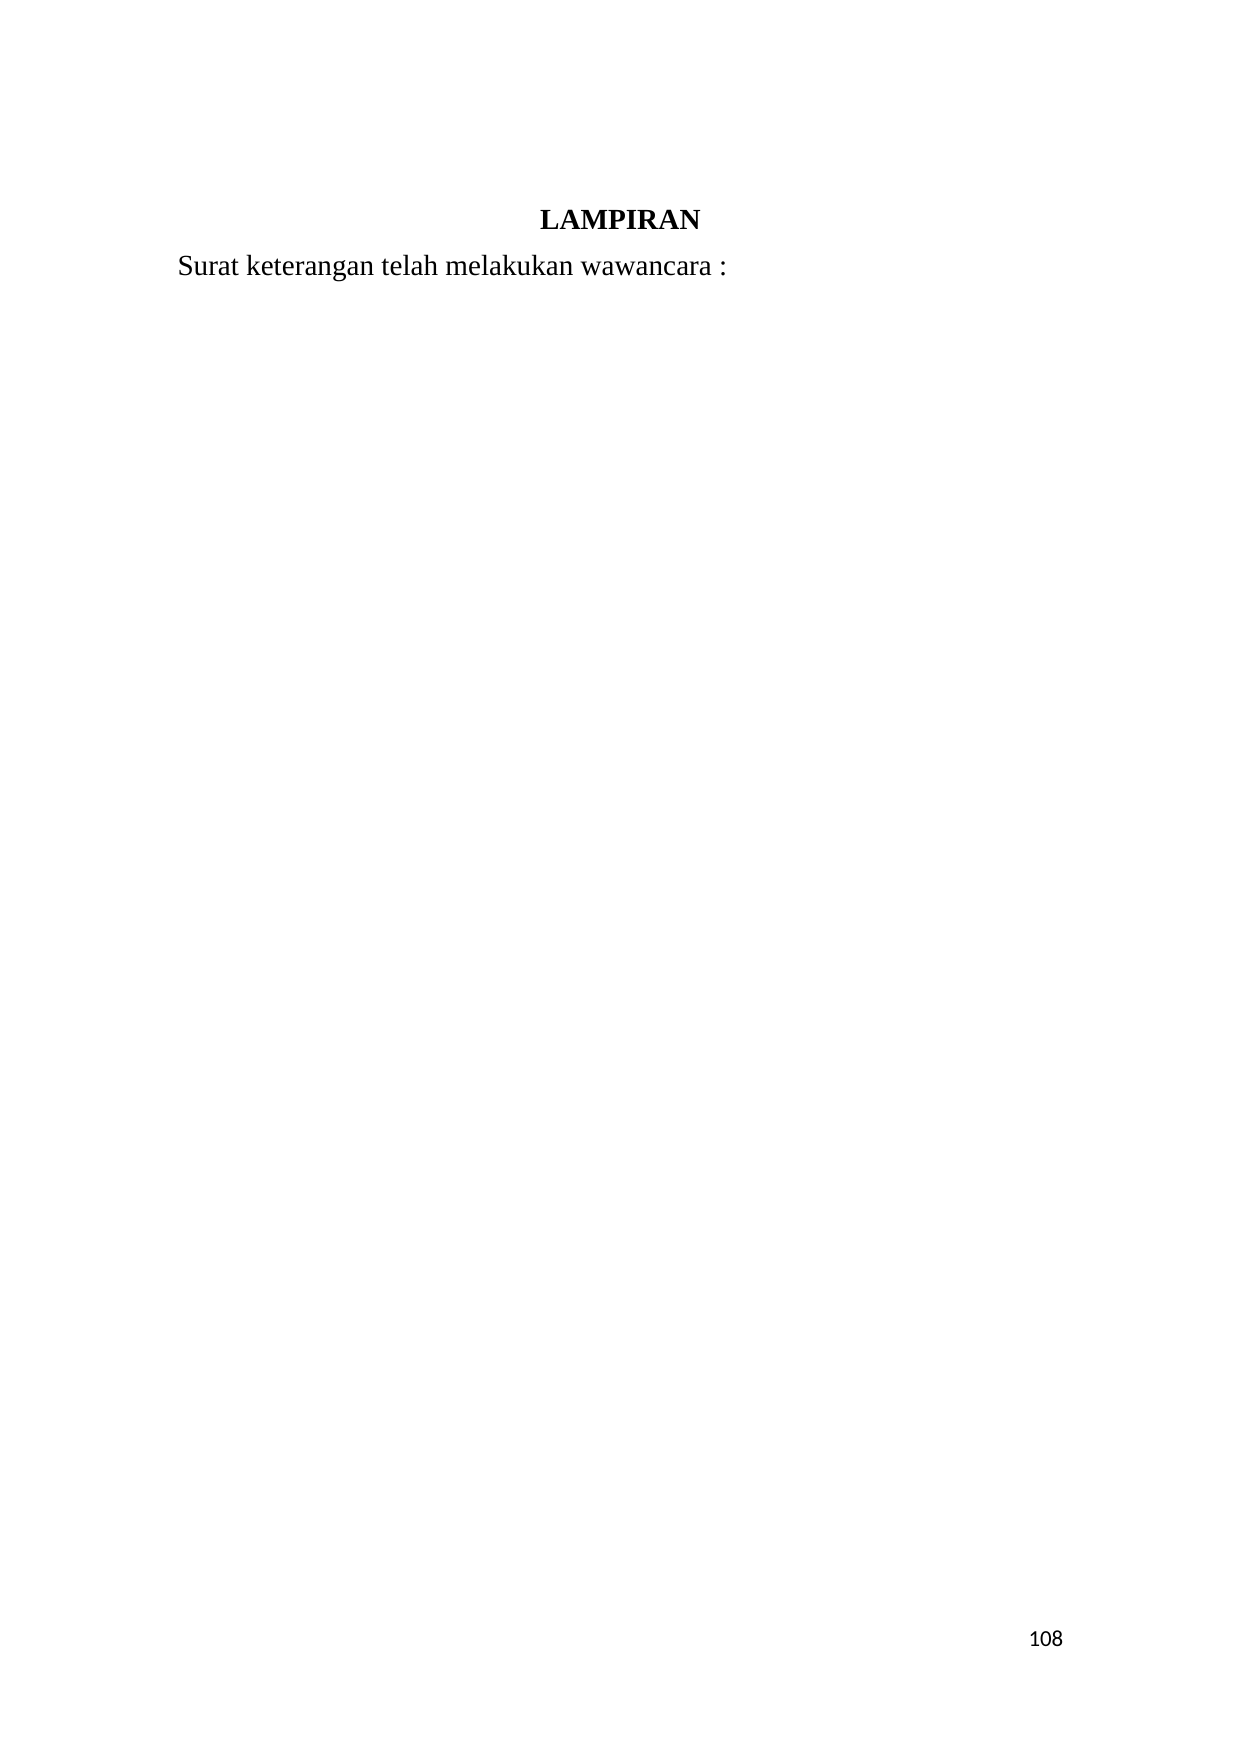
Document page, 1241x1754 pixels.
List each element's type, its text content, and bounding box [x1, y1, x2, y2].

subtitle LAMPIRAN [177, 202, 1063, 236]
text Surat keterangan telah melakukan wawancara : [177, 248, 1063, 282]
